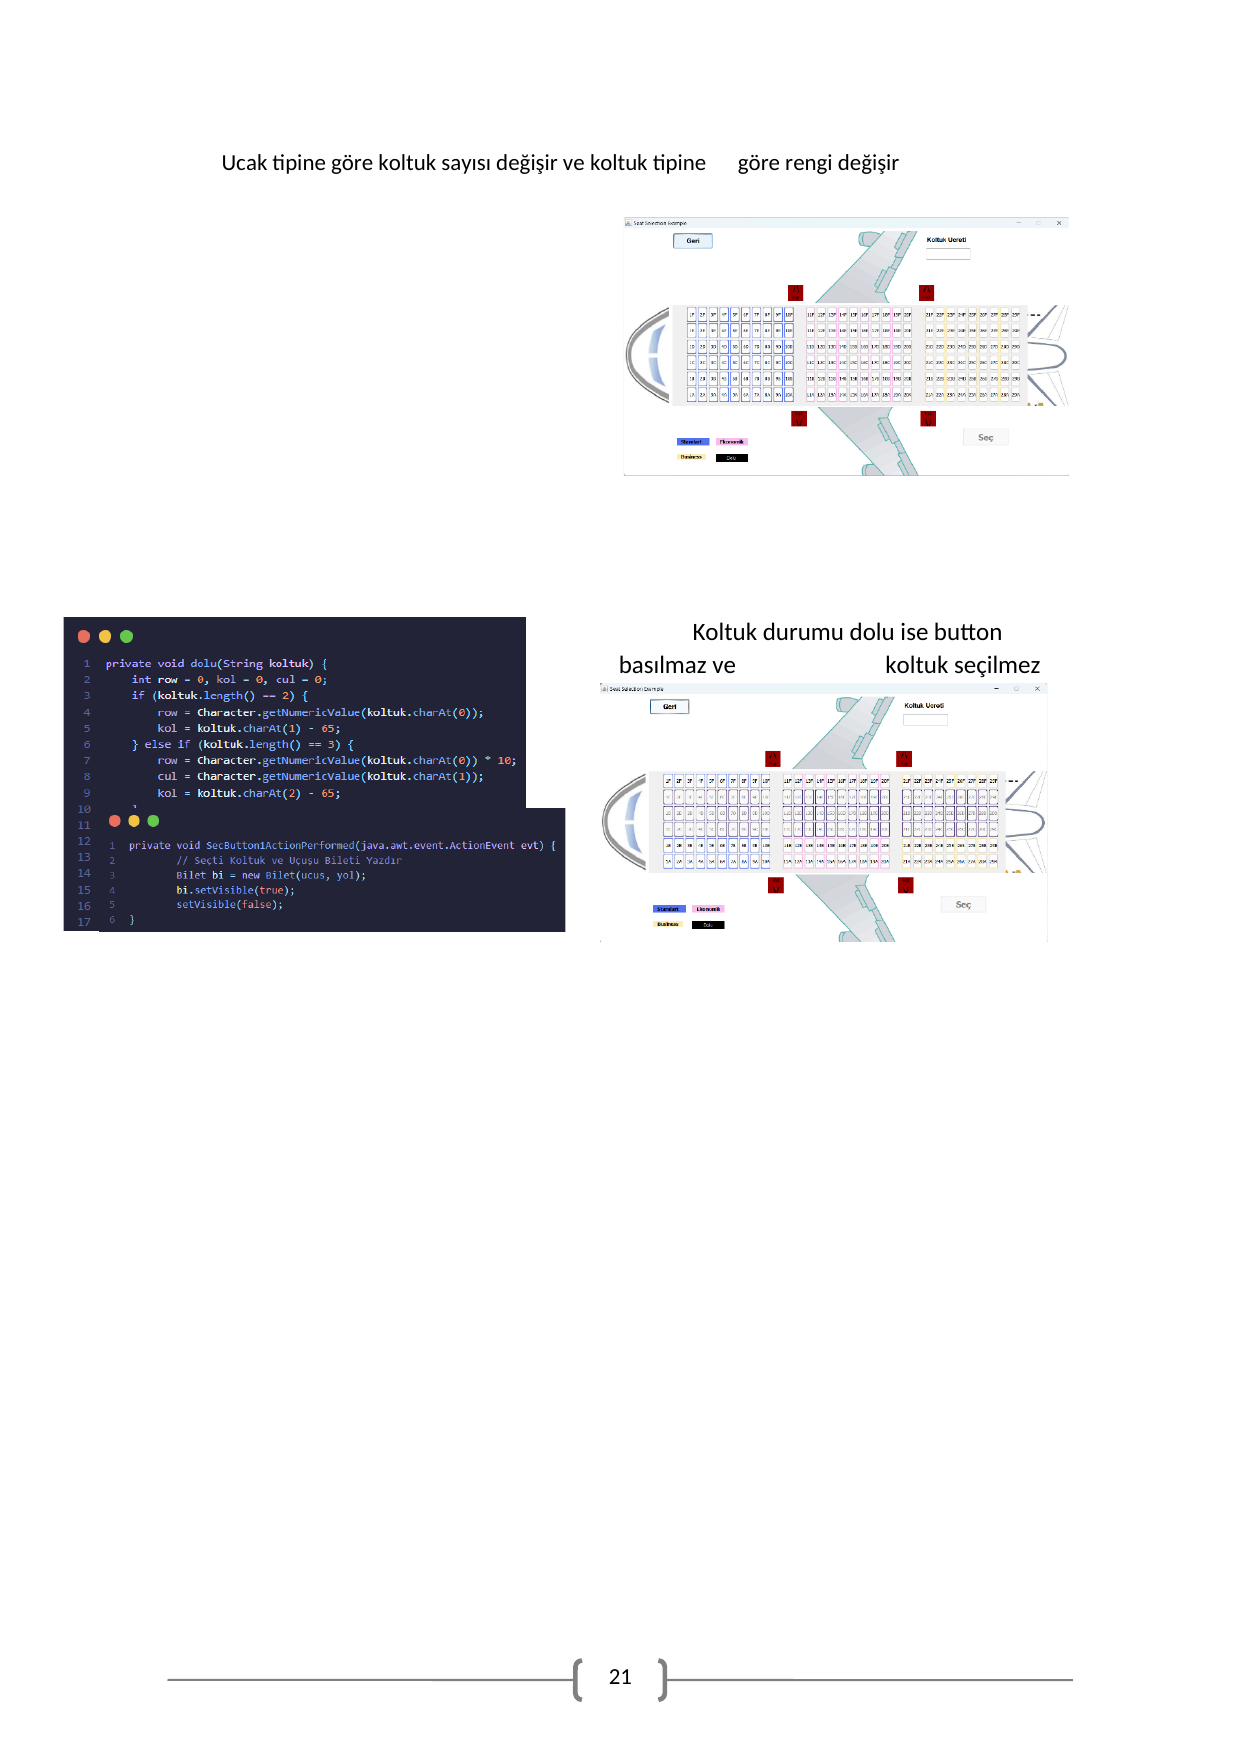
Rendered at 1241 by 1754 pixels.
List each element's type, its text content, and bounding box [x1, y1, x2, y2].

picture [600, 683, 1048, 942]
text Ucak tipine göre koltuk sayısı değişir ve koltuk tipine göre rengi değişir [148, 148, 1093, 176]
text Koltuk durumu dolu ise button basılmaz ve koltuk seçilmez [221, 616, 1093, 680]
picture [63, 617, 566, 932]
picture [623, 217, 1069, 476]
